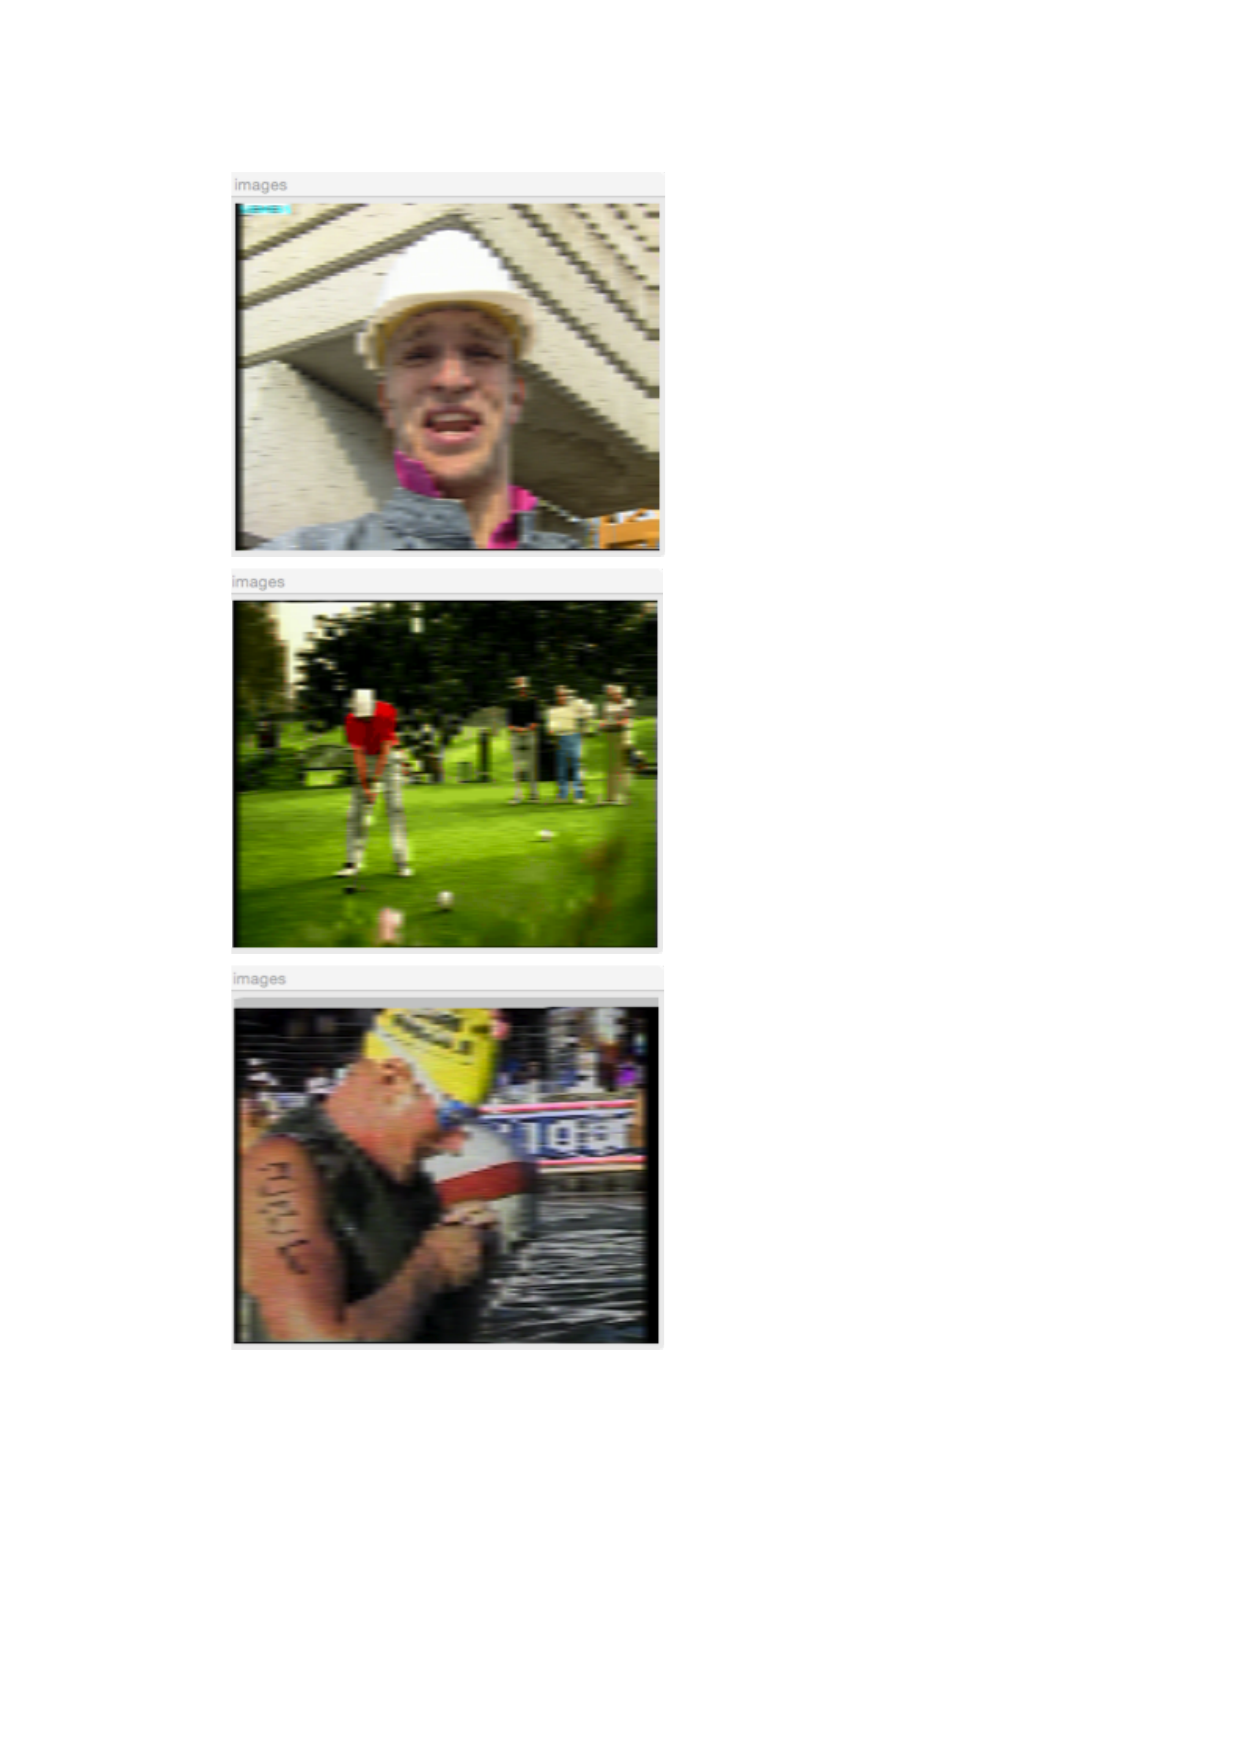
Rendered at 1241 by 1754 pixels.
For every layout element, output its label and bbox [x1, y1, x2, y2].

picture [231, 965, 665, 1350]
picture [231, 568, 663, 954]
picture [231, 172, 666, 557]
